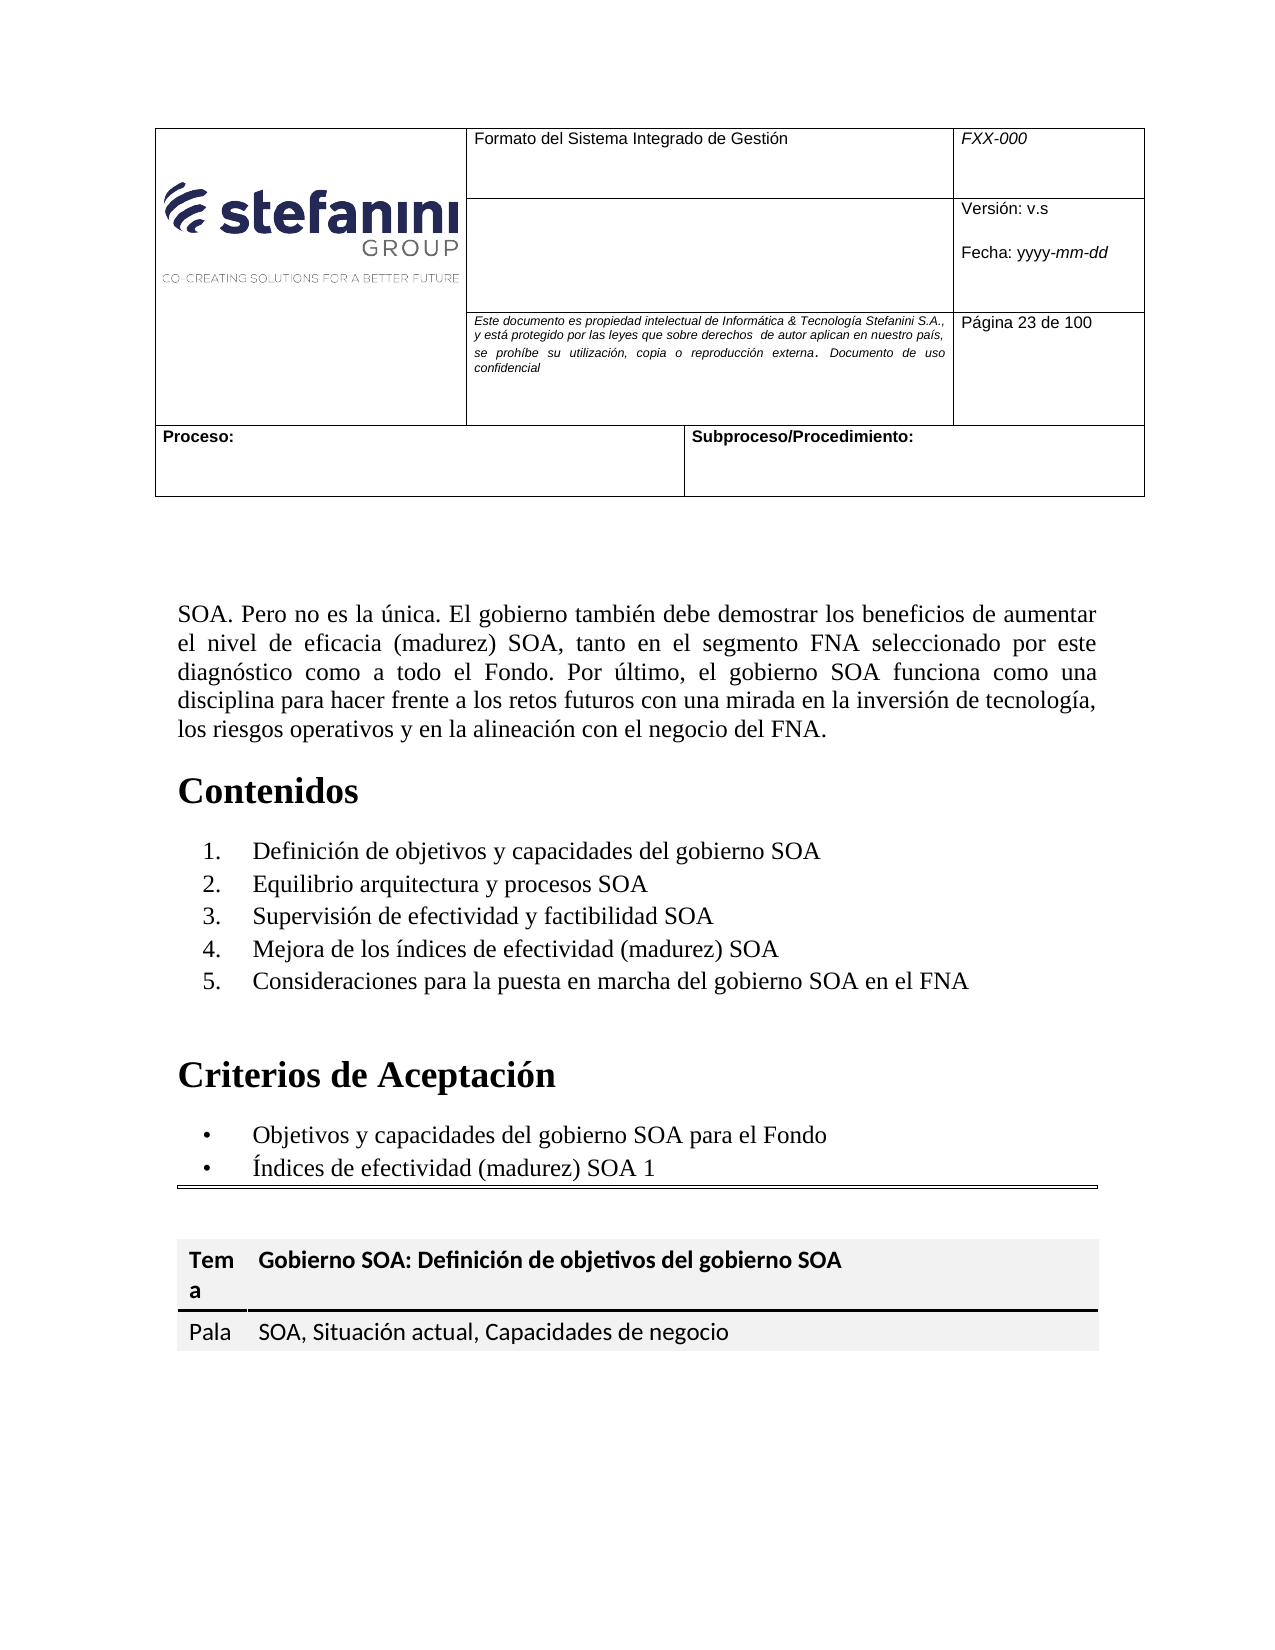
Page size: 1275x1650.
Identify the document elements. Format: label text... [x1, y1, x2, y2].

table_header Tema [178, 1240, 247, 1309]
list Definición de objetivos y capacidades del gobierno SOA [202, 836, 1098, 865]
list Consideraciones para la puesta en marcha del gobierno SOA en el FNA [202, 966, 1098, 995]
list Supervisión de efectividad y factibilidad SOA [202, 901, 1098, 930]
list Mejora de los índices de efectividad (madurez) SOA [202, 934, 1098, 962]
table_cell SOA, Situación actual, Capacidades de negocio [248, 1312, 1098, 1350]
picture [162, 182, 460, 286]
subtitle Contenidos [177, 768, 1098, 811]
list Equilibrio arquitectura y procesos SOA [202, 869, 1098, 897]
list Objetivos y capacidades del gobierno SOA para el Fondo [202, 1121, 1098, 1149]
table_header Gobierno SOA: Definición de objetivos del gobierno SOA [248, 1240, 1098, 1309]
text El cierre de brechas de alineación negocio FNA-SOA (Ver PR9. Portafolio de inciativas y brechas) es una de las principales razones por las que implementar el modelo de gobierno SOA. Pero no es la única. El gobierno también debe demostrar los beneficios de aumentar el nivel de eficacia (madurez) SOA, tanto en el segmento FNA seleccionado por este diagnóstico como a todo el Fondo. Por último, el gobierno SOA funciona como una disciplina para hacer frente a los retos futuros con una mirada en la inversión de tecnología, los riesgos operativos y en la alineación con el negocio del FNA. [177, 599, 1098, 743]
list Índices de efectividad (madurez) SOA 1 [202, 1153, 1098, 1182]
table_cell Palabras clave [178, 1312, 247, 1350]
subtitle Criterios de Aceptación [177, 1052, 1098, 1096]
